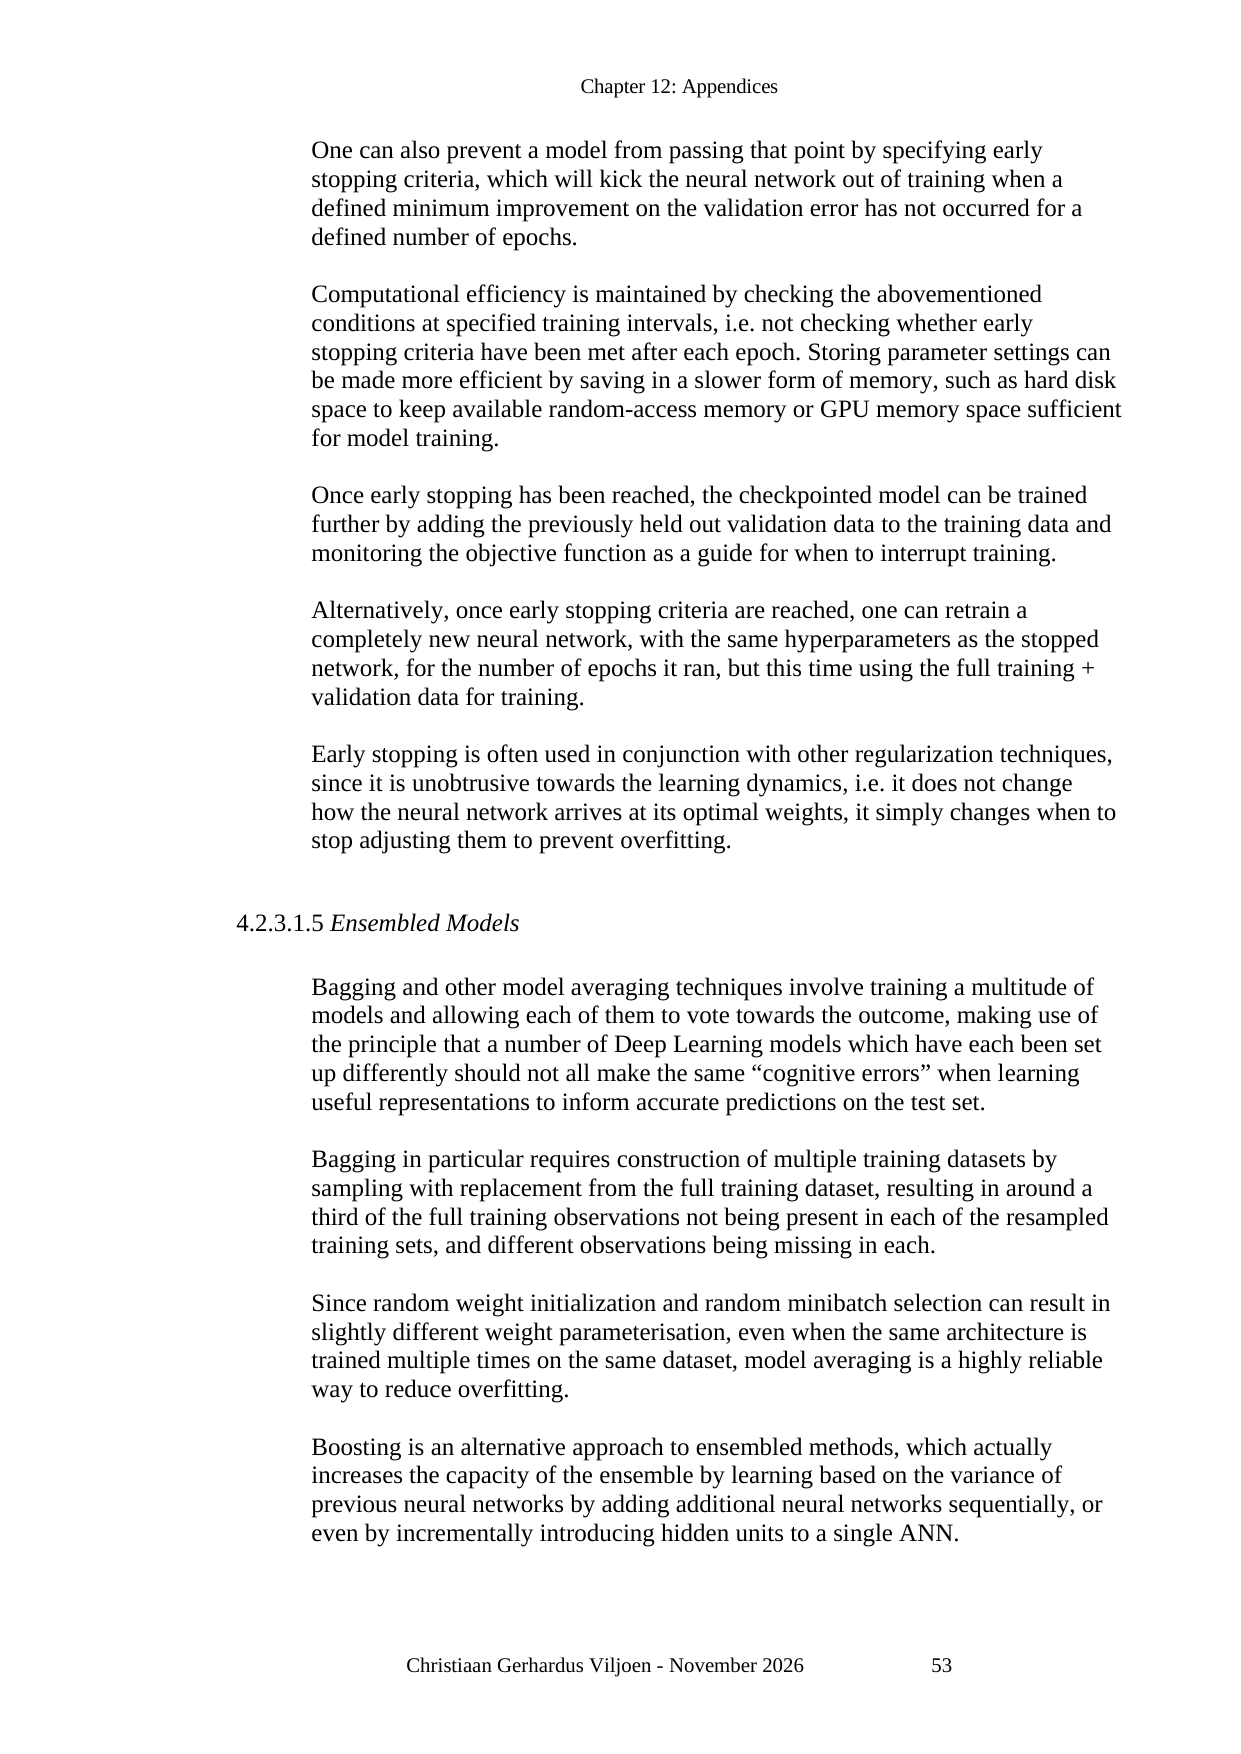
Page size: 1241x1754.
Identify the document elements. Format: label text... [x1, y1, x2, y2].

subtitle Ensembled Models [236, 908, 1122, 937]
text Bagging and other model averaging techniques involve training a multitude of models and allowing each of them to vote towards the outcome, making use of the principle that a number of Deep Learning models which have each been set up differently should not all make the same “cognitive errors” when learning useful representations to inform accurate predictions on the test set. [311, 972, 1122, 1115]
text Since random weight initialization and random minibatch selection can result in slightly different weight parameterisation, even when the same architecture is trained multiple times on the same dataset, model averaging is a highly reliable way to reduce overfitting. [311, 1288, 1122, 1403]
text Early stopping is often used in conjunction with other regularization techniques, since it is unobtrusive towards the learning dynamics, i.e. it does not change how the neural network arrives at its optimal weights, it simply changes when to stop adjusting them to prevent overfitting. [311, 739, 1122, 854]
text Computational efficiency is maintained by checking the abovementioned conditions at specified training intervals, i.e. not checking whether early stopping criteria have been met after each epoch. Storing parameter settings can be made more efficient by saving in a slower form of memory, such as hard disk space to keep available random-access memory or GPU memory space sufficient for model training. [311, 279, 1122, 452]
text Alternatively, once early stopping criteria are reached, one can retrain a completely new neural network, with the same hyperparameters as the stopped network, for the number of epochs it ran, but this time using the full training + validation data for training. [311, 595, 1122, 710]
text Once early stopping has been reached, the checkpointed model can be trained further by adding the previously held out validation data to the training data and monitoring the objective function as a guide for when to interrupt training. [311, 480, 1122, 567]
text Boosting is an alternative approach to ensembled methods, which actually increases the capacity of the ensemble by learning based on the variance of previous neural networks by adding additional neural networks sequentially, or even by incrementally introducing hidden units to a single ANN. [311, 1432, 1122, 1547]
text One can also prevent a model from passing that point by specifying early stopping criteria, which will kick the neural network out of training when a defined minimum improvement on the validation error has not occurred for a defined number of epochs. [311, 135, 1122, 250]
text Bagging in particular requires construction of multiple training datasets by sampling with replacement from the full training dataset, resulting in around a third of the full training observations not being present in each of the resampled training sets, and different observations being missing in each. [311, 1144, 1122, 1259]
